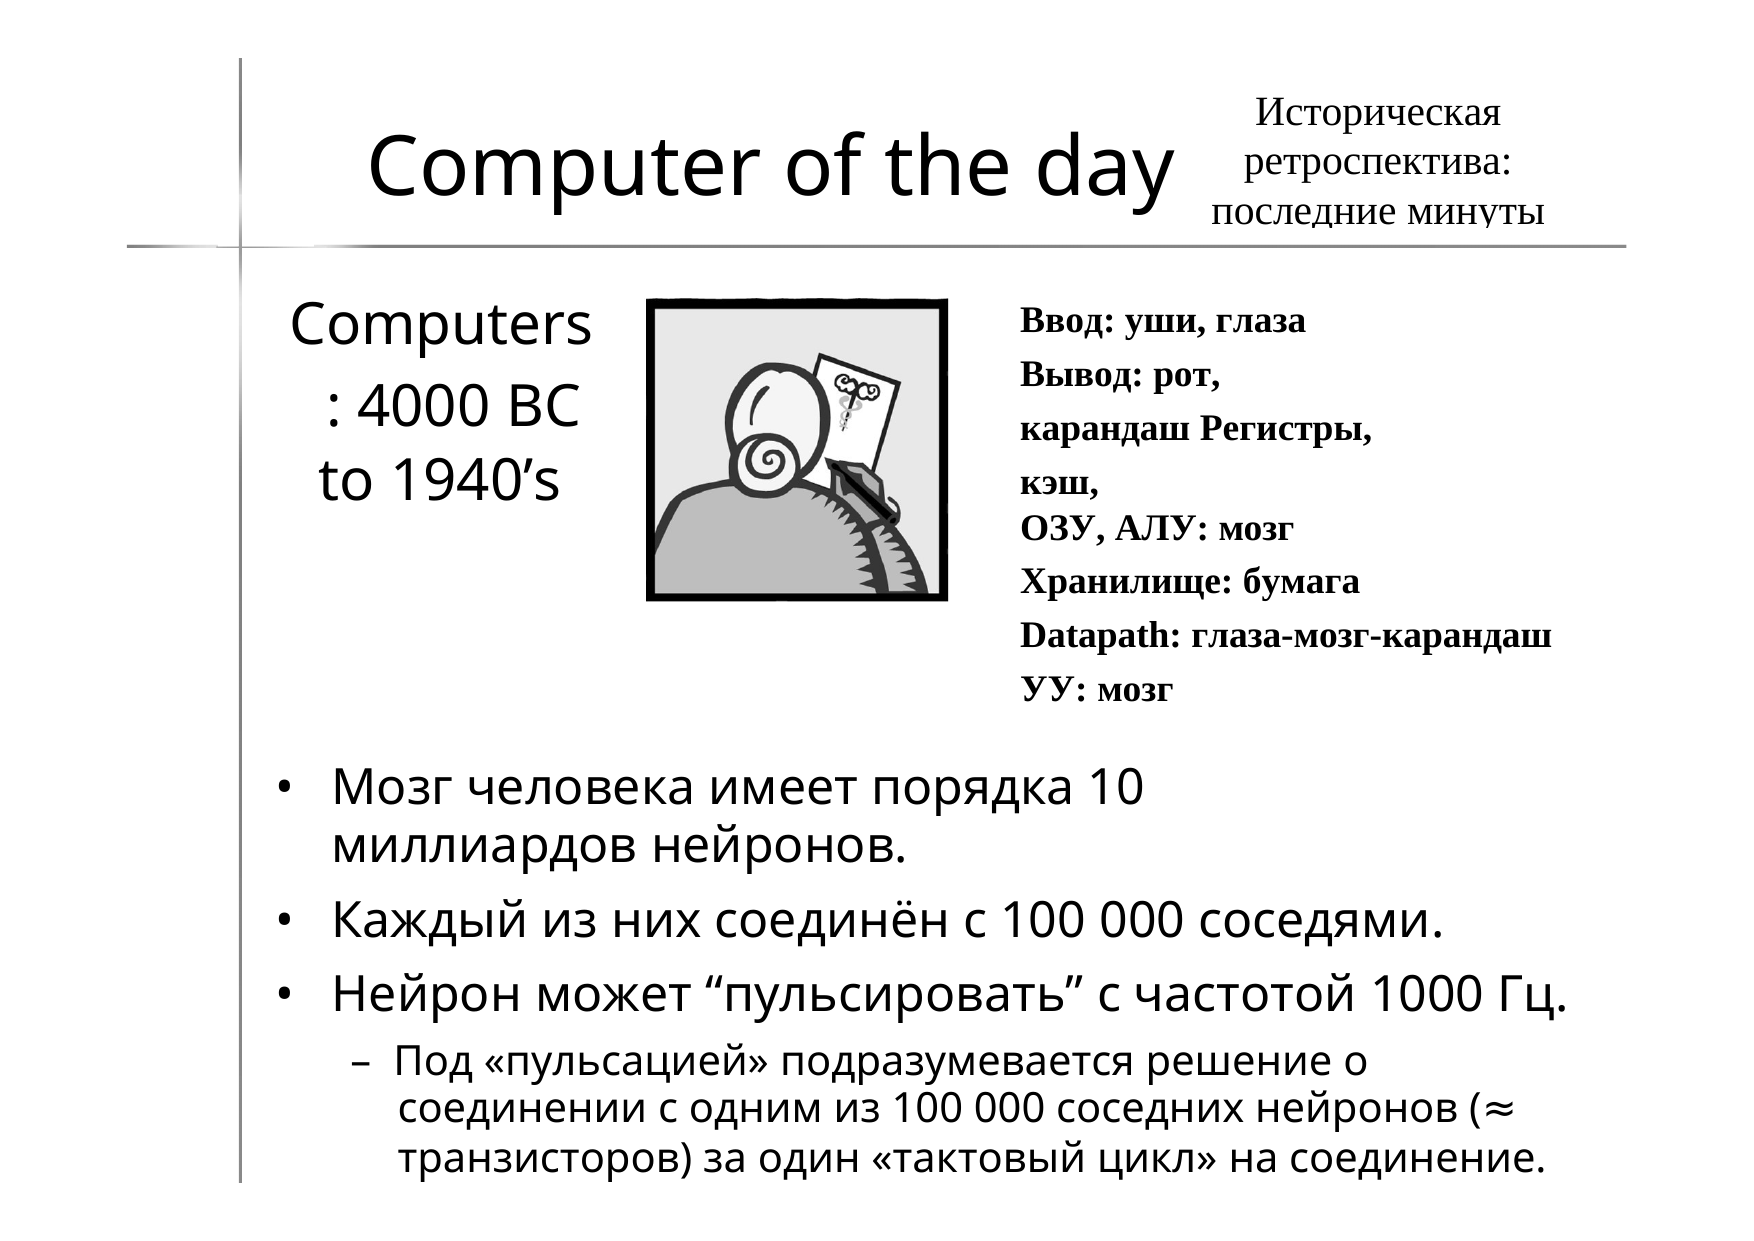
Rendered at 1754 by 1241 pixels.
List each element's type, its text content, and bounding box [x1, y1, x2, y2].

text Datapath: глаза-мозг-карандаш УУ: мозг [1020, 612, 1552, 709]
subtitle Computers: 4000 BC [289, 282, 596, 443]
subtitle Computer of the day [366, 107, 1637, 220]
picture [126, 58, 1627, 1183]
list Каждый из них соединён с 100 000 соседями. [275, 884, 1637, 952]
text Ввод: уши, глаза Вывод: рот, карандаш Регистры, кэш, [1020, 297, 1398, 502]
text Хранилище: бумага [1020, 558, 1637, 601]
list Нейрон может “пульсировать” с частотой 1000 Гц. [275, 957, 1637, 1026]
text – Под «пульсацией» подразумевается решение о соединении с одним из 100 000 соседних нейронов (≈ транзисторов) за один «тактовый цикл» на соединение. [350, 1035, 1609, 1185]
text to 1940’s [318, 446, 644, 513]
text ОЗУ, АЛУ: мозг [1020, 513, 1637, 547]
list Мозг человека имеет порядка 10 миллиардов нейронов. [275, 757, 1390, 877]
